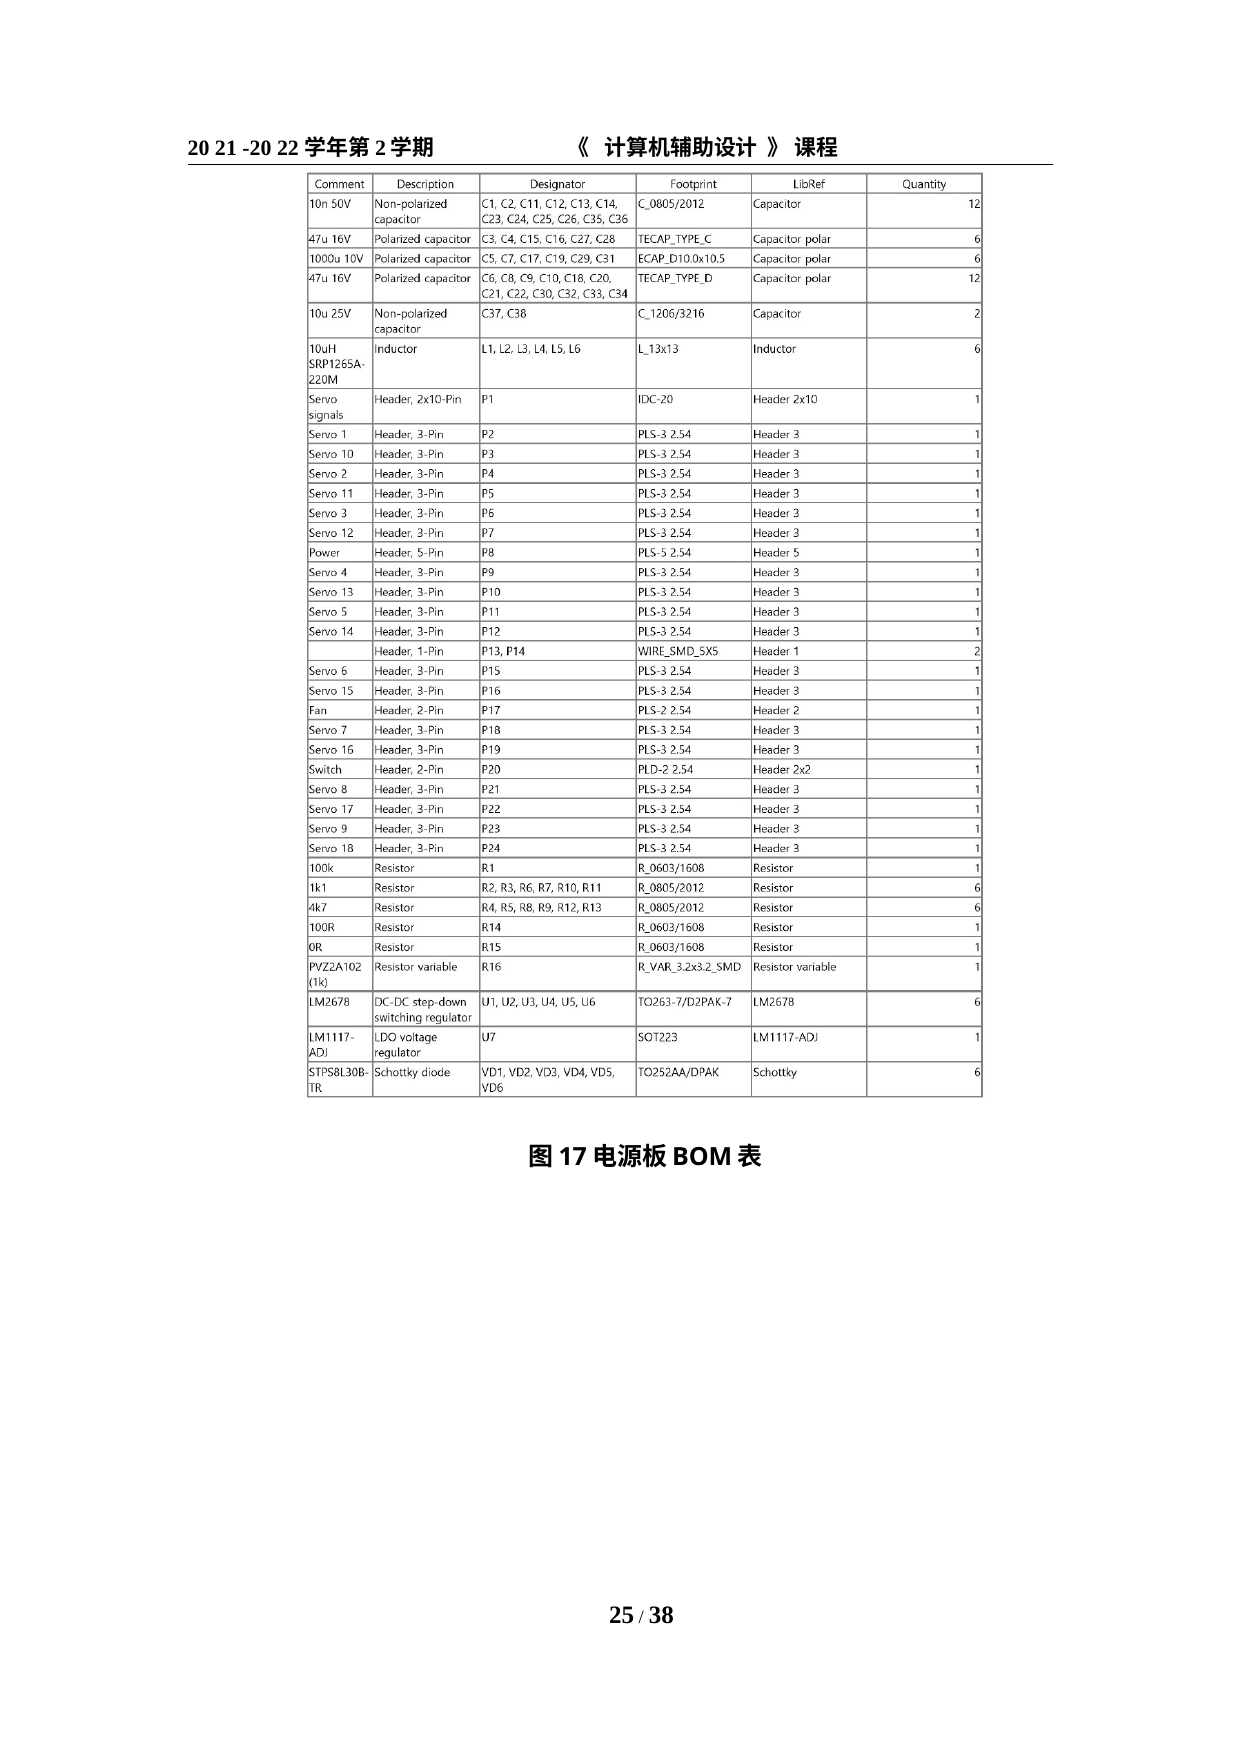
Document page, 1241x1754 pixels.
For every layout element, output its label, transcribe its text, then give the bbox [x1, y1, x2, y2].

picture [300, 168, 990, 1114]
text 图17电源板BOM表 [187, 1135, 1053, 1175]
